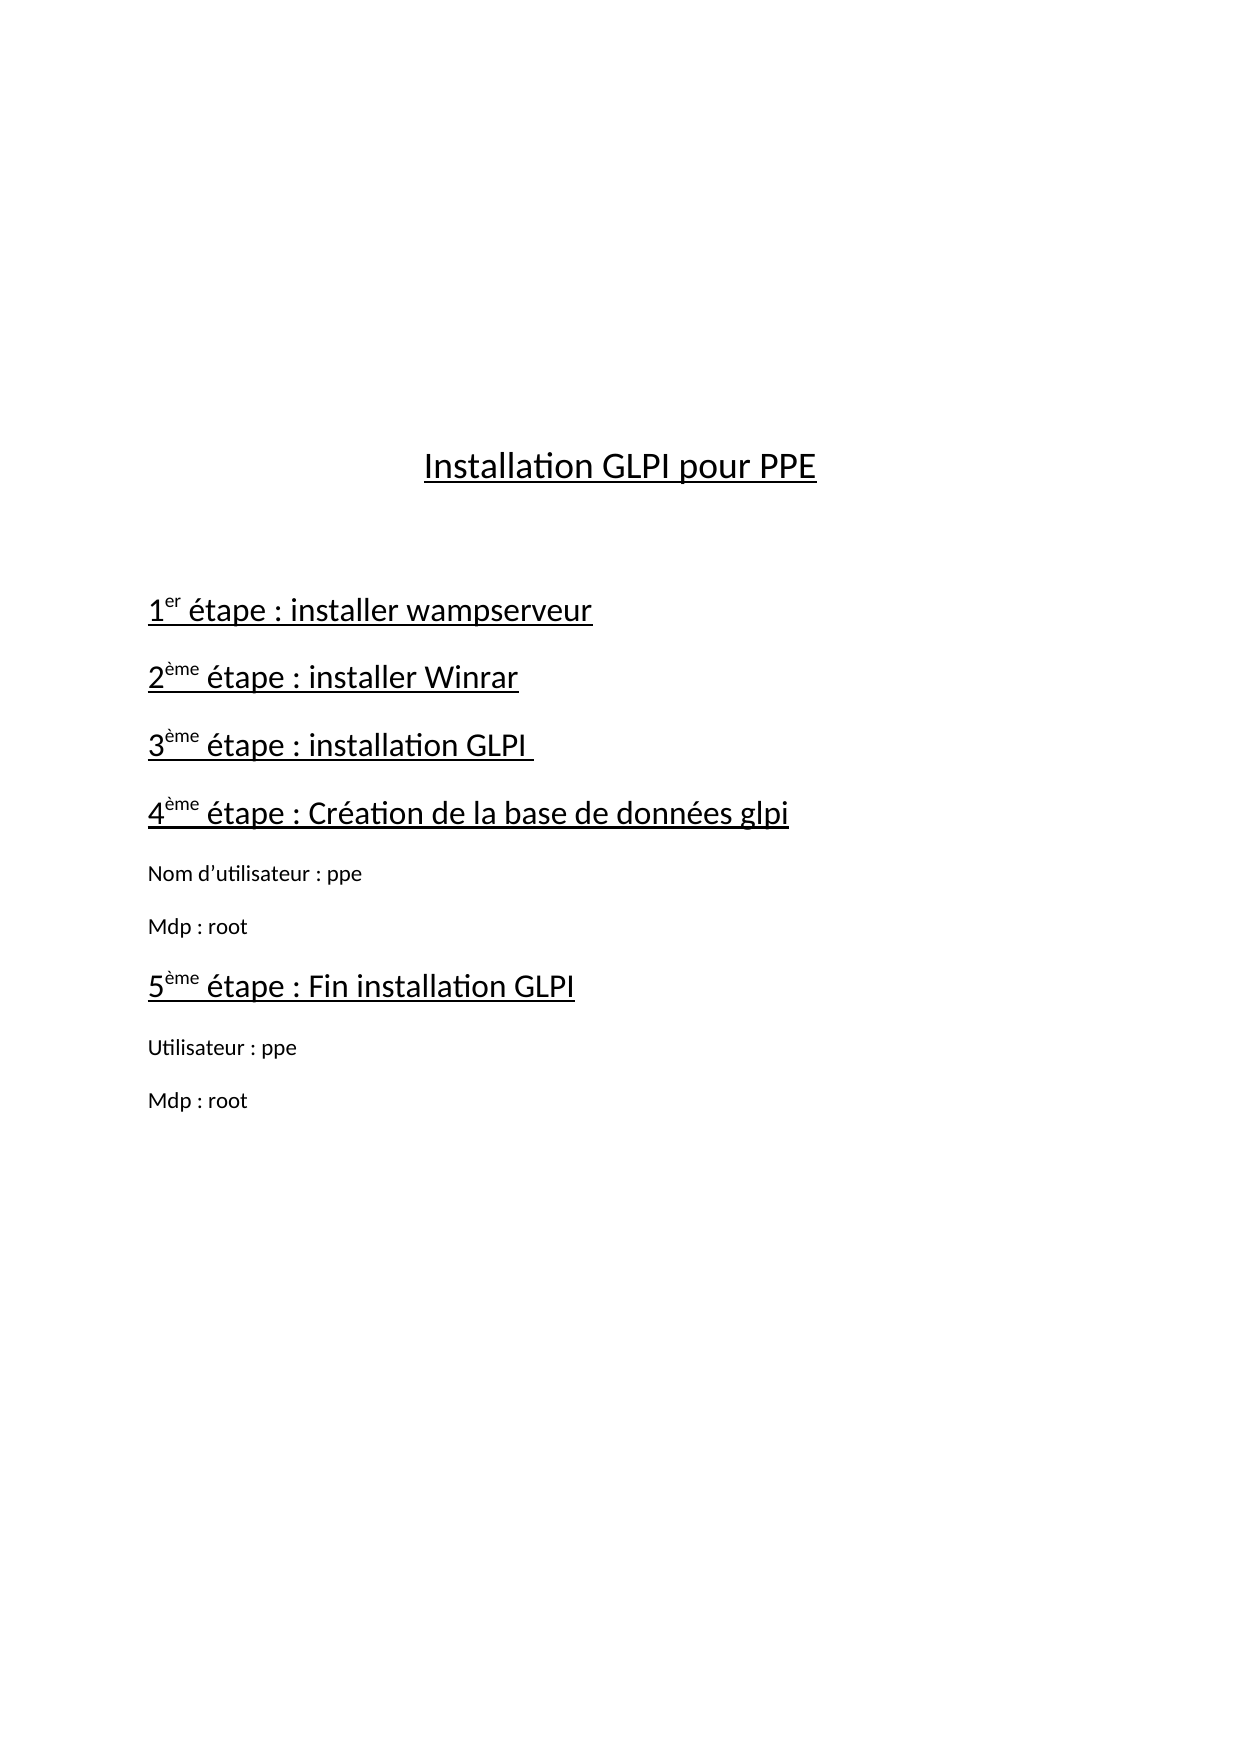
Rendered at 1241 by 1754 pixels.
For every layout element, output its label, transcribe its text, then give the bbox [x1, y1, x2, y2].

text Utilisateur : ppe [148, 1033, 1093, 1061]
text Mdp : root [148, 912, 1093, 940]
text 3ème étape : installation GLPI [148, 724, 1093, 765]
text 2ème étape : installer Winrar [148, 656, 1093, 697]
text Nom d’utilisateur : ppe [148, 859, 1093, 887]
text 4ème étape : Création de la base de données glpi [148, 792, 1093, 832]
text 1er étape : installer wampserveur [148, 589, 1093, 629]
text 5ème étape : Fin installation GLPI [148, 965, 1093, 1006]
text Installation GLPI pour PPE [148, 442, 1093, 488]
text Mdp : root [148, 1086, 1093, 1114]
